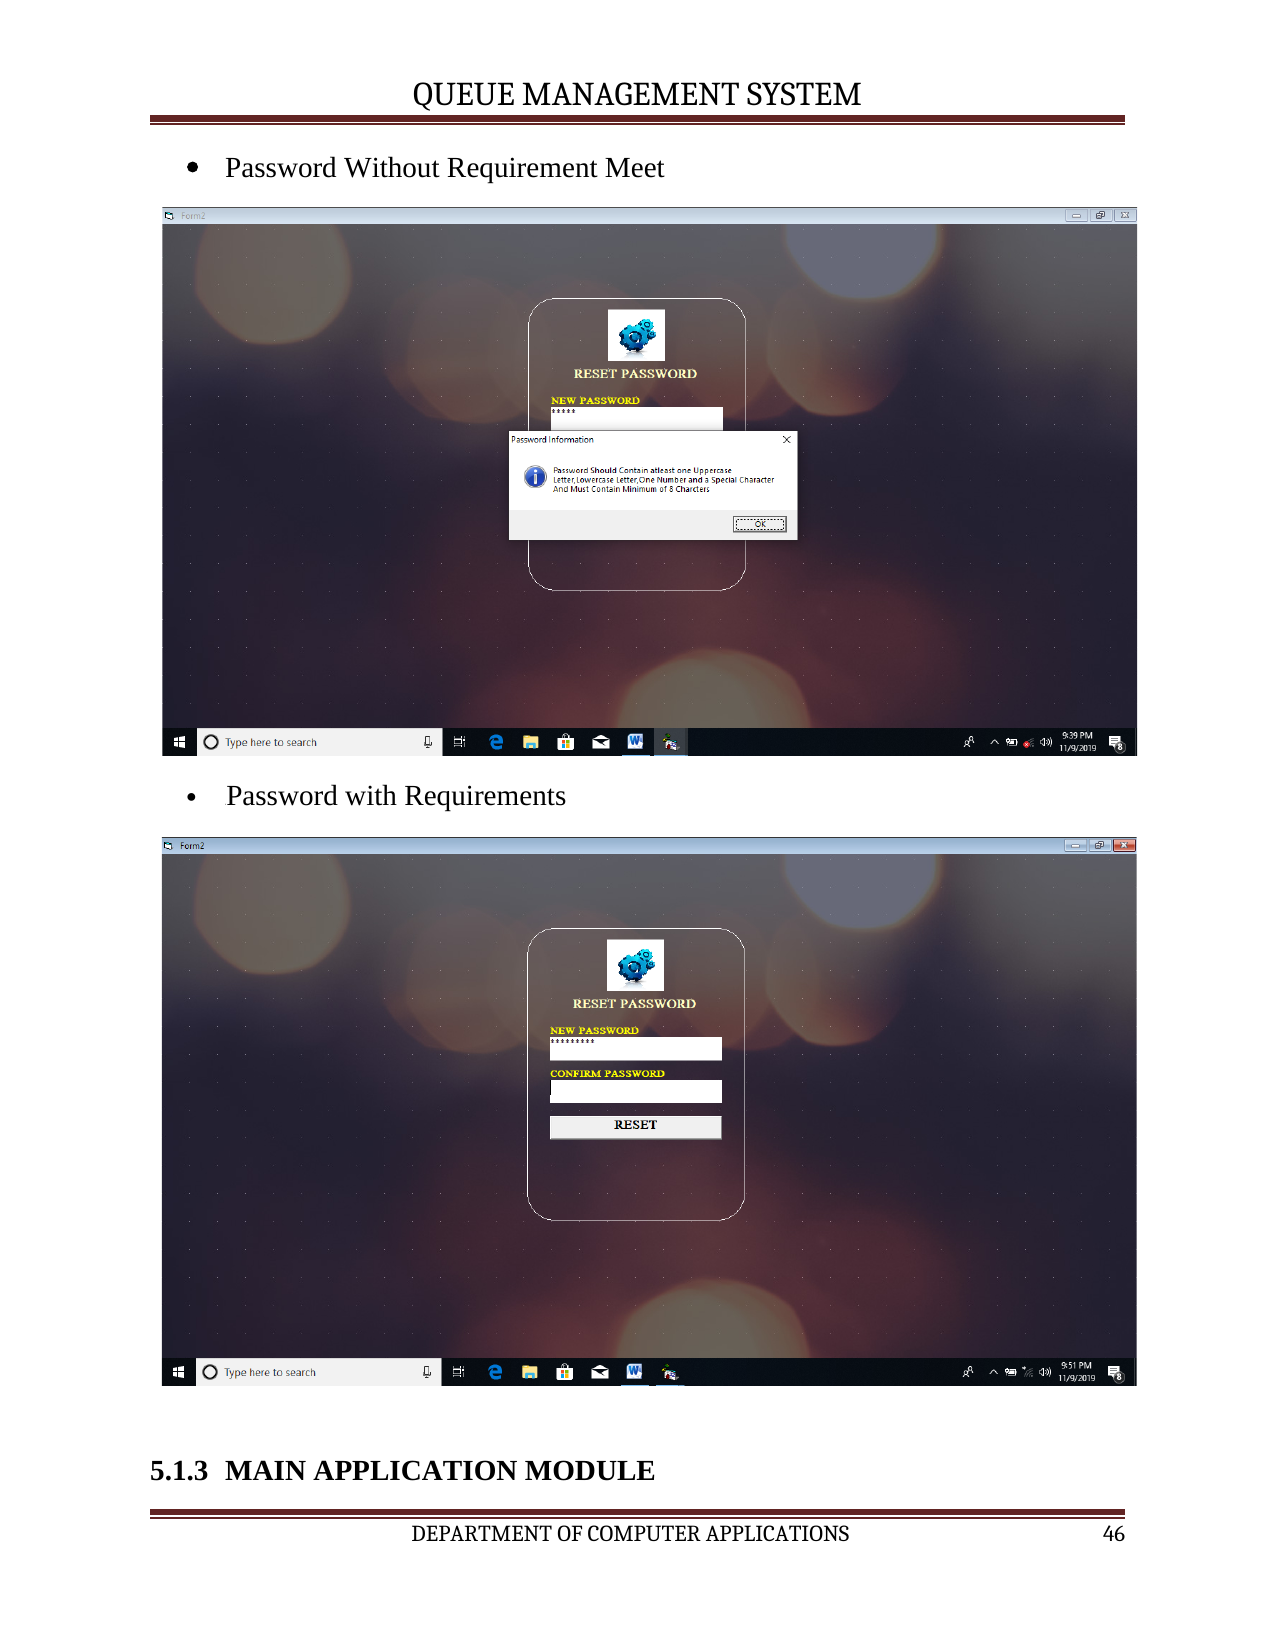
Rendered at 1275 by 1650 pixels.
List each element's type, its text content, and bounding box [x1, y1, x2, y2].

picture [162, 207, 1138, 756]
list Password Without Requirement Meet [187, 150, 1125, 184]
picture [161, 837, 1137, 1386]
list 4Password with Requirements [187, 778, 1125, 812]
text 5.1.3 MAIN APPLICATION MODULE [150, 1453, 1125, 1487]
